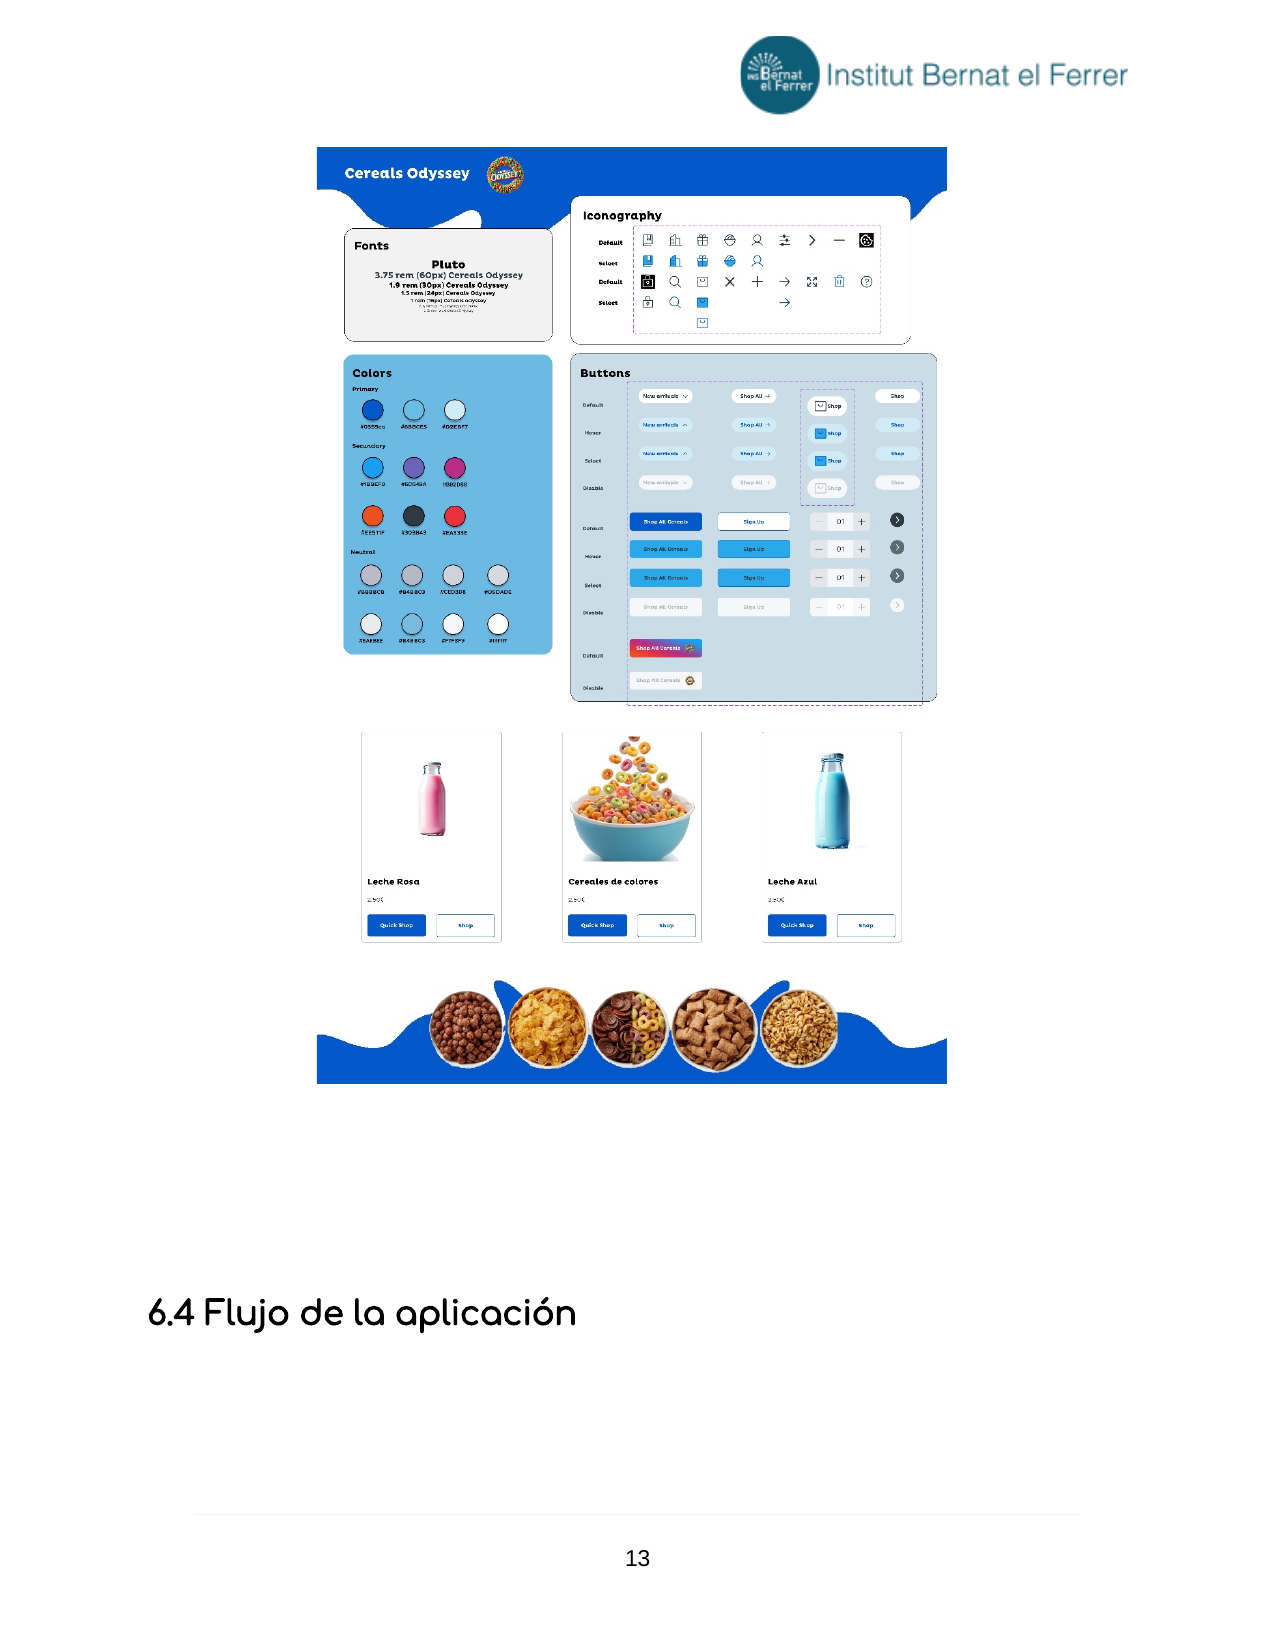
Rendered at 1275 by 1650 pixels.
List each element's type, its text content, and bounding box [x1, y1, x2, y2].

picture [316, 147, 947, 1084]
picture [740, 36, 1128, 116]
subtitle 6.4 Flujo de la aplicación [147, 1295, 1128, 1333]
